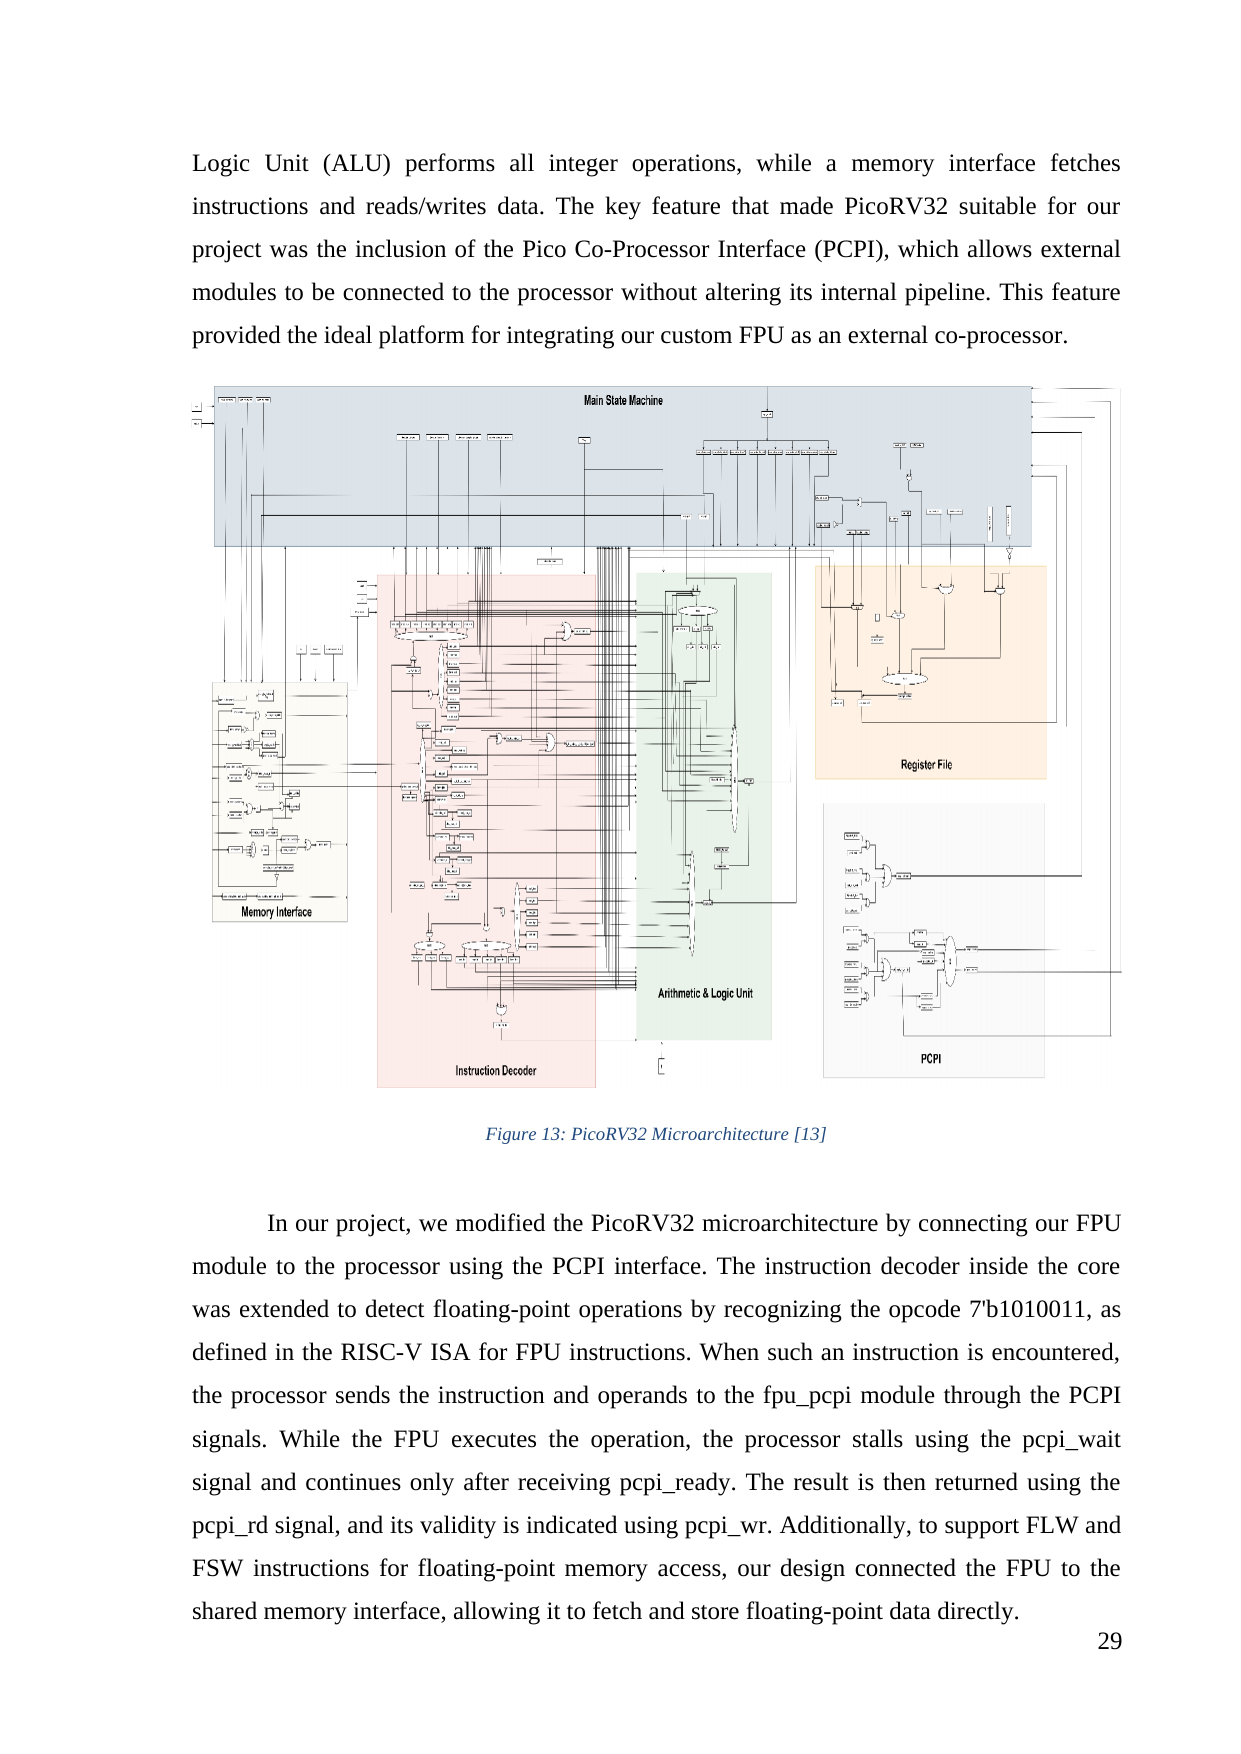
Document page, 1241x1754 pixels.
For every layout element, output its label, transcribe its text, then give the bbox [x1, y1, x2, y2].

picture [191, 384, 1122, 1088]
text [74, 148, 1122, 349]
text In our project, we modified the PicoRV32 microarchitecture by connecting our FPU module to the processor using the PCPI interface. The instruction decoder inside the core was extended to detect floating-point operations by recognizing the opcode 7'b1010011, as defined in the RISC-V ISA for FPU instructions. When such an instruction is encountered, the processor sends the instruction and operands to the fpu_pcpi module through the PCPI signals. While the FPU executes the operation, the processor stalls using the pcpi_wait signal and continues only after receiving pcpi_ready. The result is then returned using the pcpi_rd signal, and its validity is indicated using pcpi_wr. Additionally, to support FLW and FSW instructions for floating-point memory access, our design connected the FPU to the shared memory interface, allowing it to fetch and store floating-point data directly. [192, 1165, 1122, 1625]
